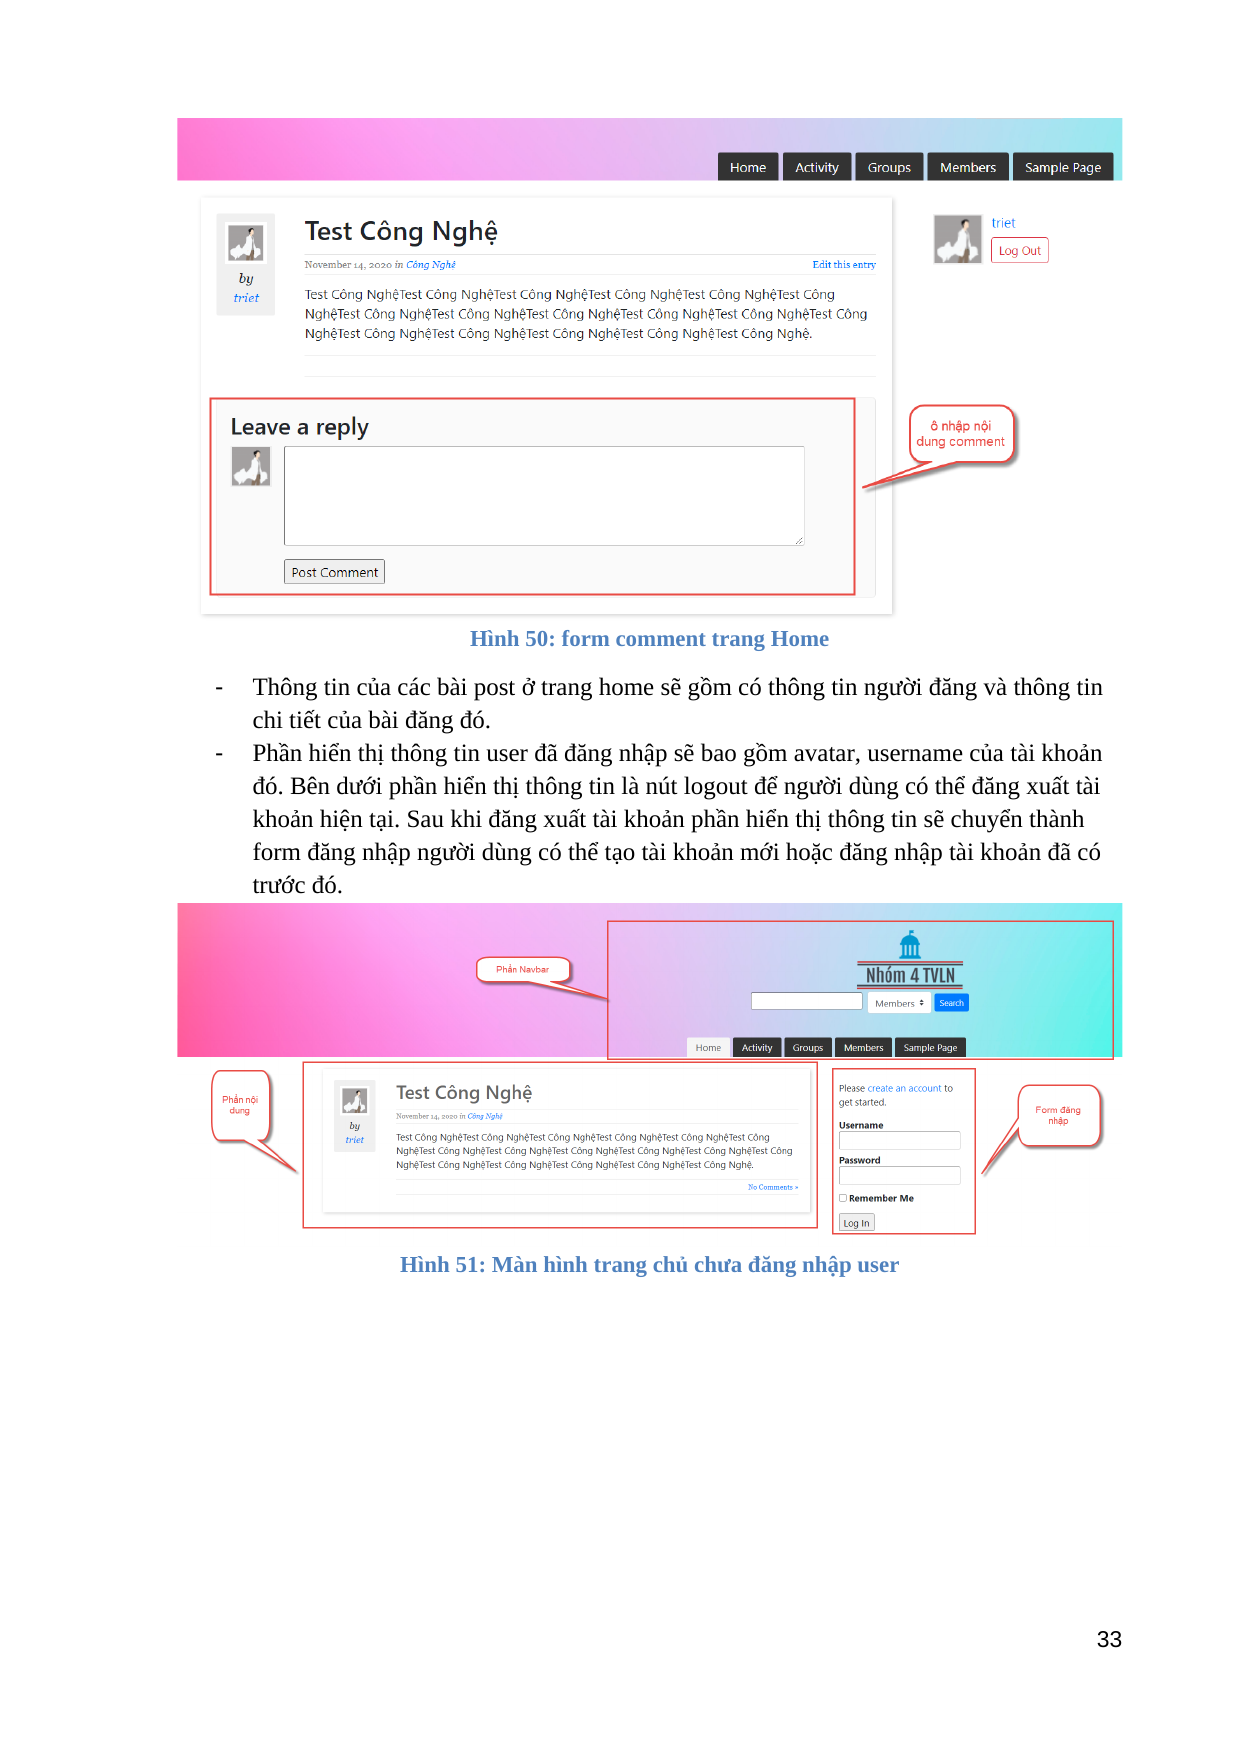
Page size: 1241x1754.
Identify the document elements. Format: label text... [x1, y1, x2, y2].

text Hình 50: form comment trang Home [177, 625, 1122, 651]
text Hình 51: Màn hình trang chủ chưa đăng nhập user [177, 1251, 1122, 1277]
picture [177, 118, 1123, 621]
picture [177, 903, 1123, 1247]
list Phần hiển thị thông tin user đã đăng nhập sẽ bao gồm avatar, username của tài khoản đó. Bên dưới phần hiển thị thông tin là nút logout để người dùng có thể đăng xuất tài khoản hiện tại. Sau khi đăng xuất tài khoản phần hiển thị thông tin sẽ chuyển thành form đăng nhập người dùng có thể tạo tài khoản mới hoặc đăng nhập tài khoản đã có trước đó. [215, 738, 1122, 899]
list Thông tin của các bài post ở trang home sẽ gồm có thông tin người đăng và thông tin chi tiết của bài đăng đó. [215, 672, 1122, 734]
